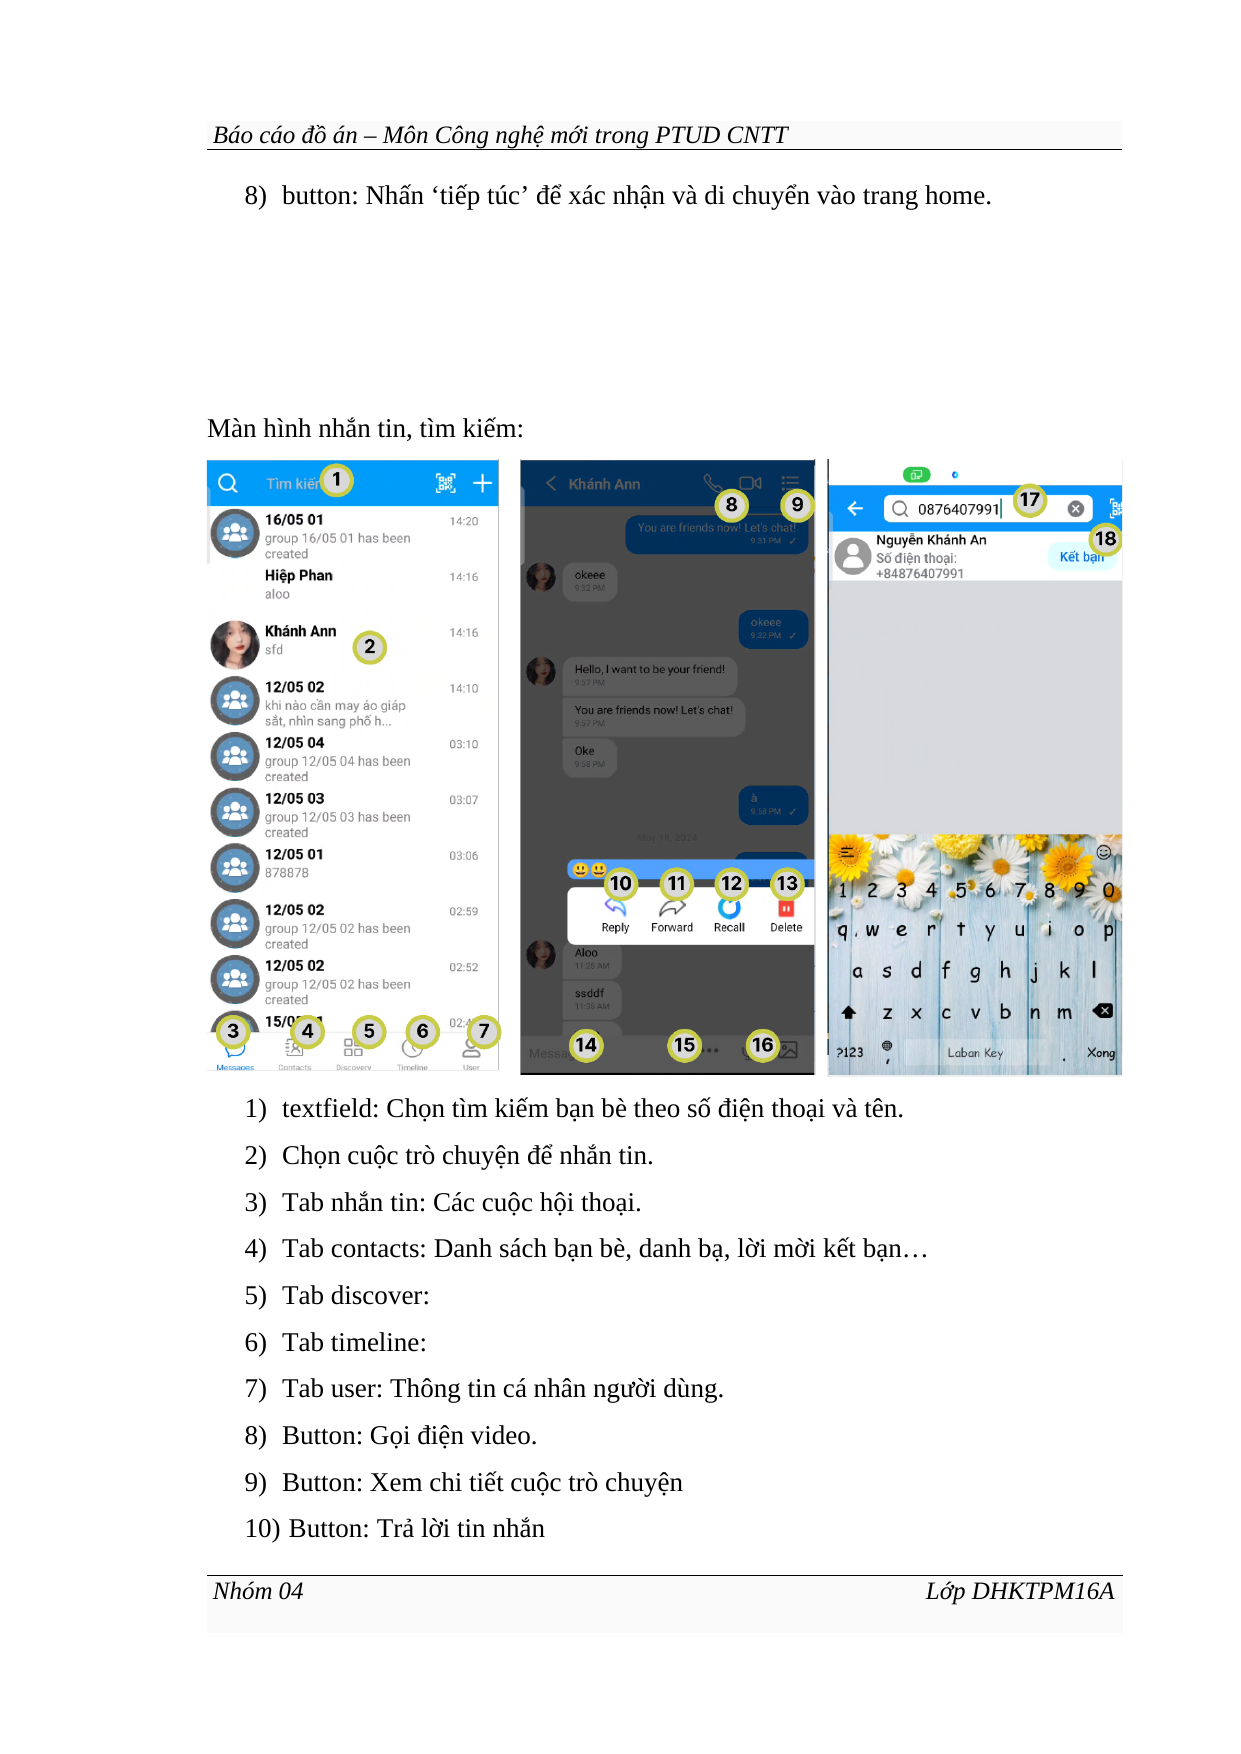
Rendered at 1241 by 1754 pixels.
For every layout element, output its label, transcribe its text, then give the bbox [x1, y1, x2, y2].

list button: Nhấn ‘tiếp túc’ để xác nhận và di chuyển vào trang home. [244, 179, 1122, 210]
list Tab timeline: [244, 1326, 1122, 1357]
list Button: Trả lời tin nhắn [244, 1512, 1122, 1543]
list Tab discover: [244, 1279, 1122, 1310]
list Tab nhắn tin: Các cuộc hội thoại. [244, 1186, 1122, 1217]
picture [206, 459, 1123, 1077]
text Màn hình nhắn tin, tìm kiếm: [207, 412, 1122, 443]
list Button: Xem chi tiết cuộc trò chuyện [244, 1466, 1122, 1497]
list textfield: Chọn tìm kiếm bạn bè theo số điện thoại và tên. [244, 1092, 1122, 1123]
list Tab contacts: Danh sách bạn bè, danh bạ, lời mời kết bạn… [244, 1232, 1122, 1263]
list Button: Gọi điện video. [244, 1419, 1122, 1450]
list Tab user: Thông tin cá nhân người dùng. [244, 1372, 1122, 1403]
list Chọn cuộc trò chuyện để nhắn tin. [244, 1139, 1122, 1170]
